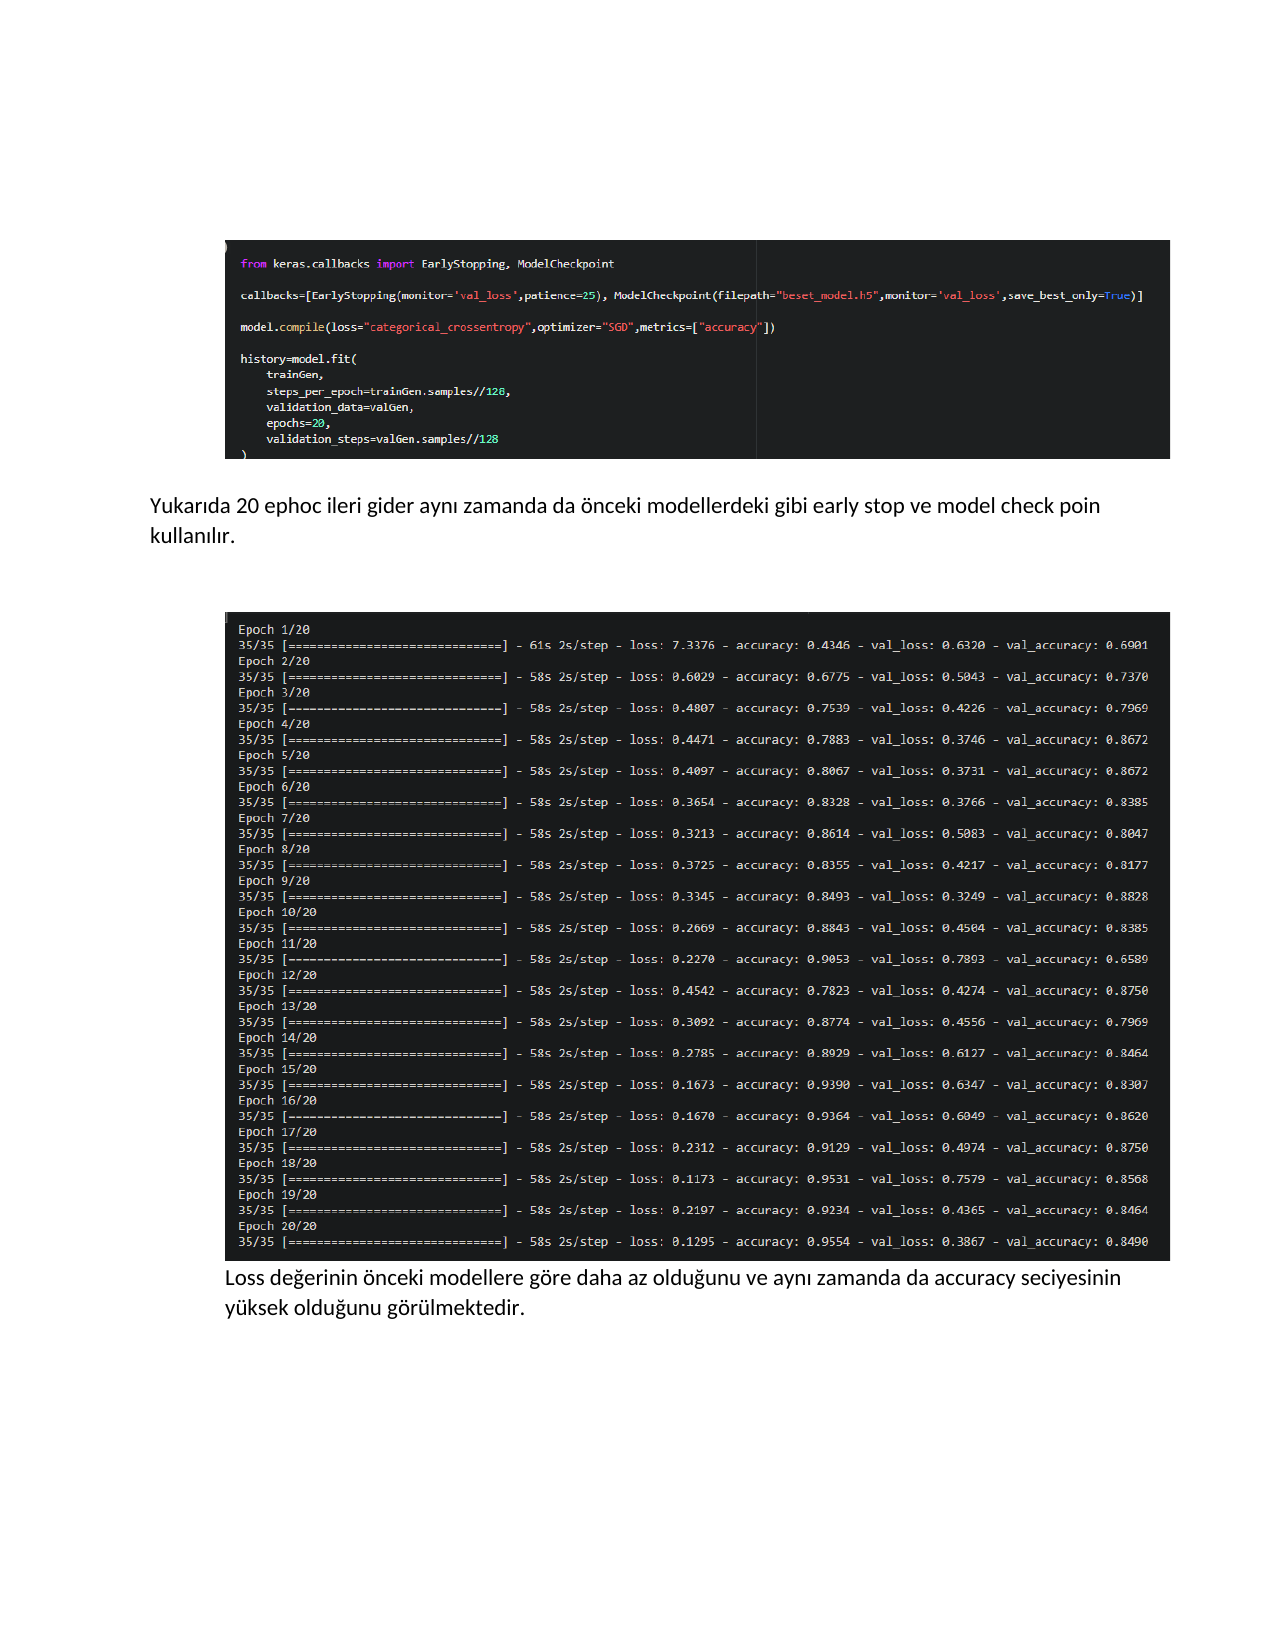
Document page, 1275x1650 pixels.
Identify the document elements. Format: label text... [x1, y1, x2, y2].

picture [225, 240, 1171, 459]
list Yukarıda 20 ephoc ileri gider aynı zamanda da önceki modellerdeki gibi early stop ve model check poin kullanılır. [150, 491, 1125, 549]
picture [225, 612, 1171, 1261]
list Loss değerinin önceki modellere göre daha az olduğunu ve aynı zamanda da accuracy seciyesinin yüksek olduğunu görülmektedir. [225, 1263, 1125, 1321]
